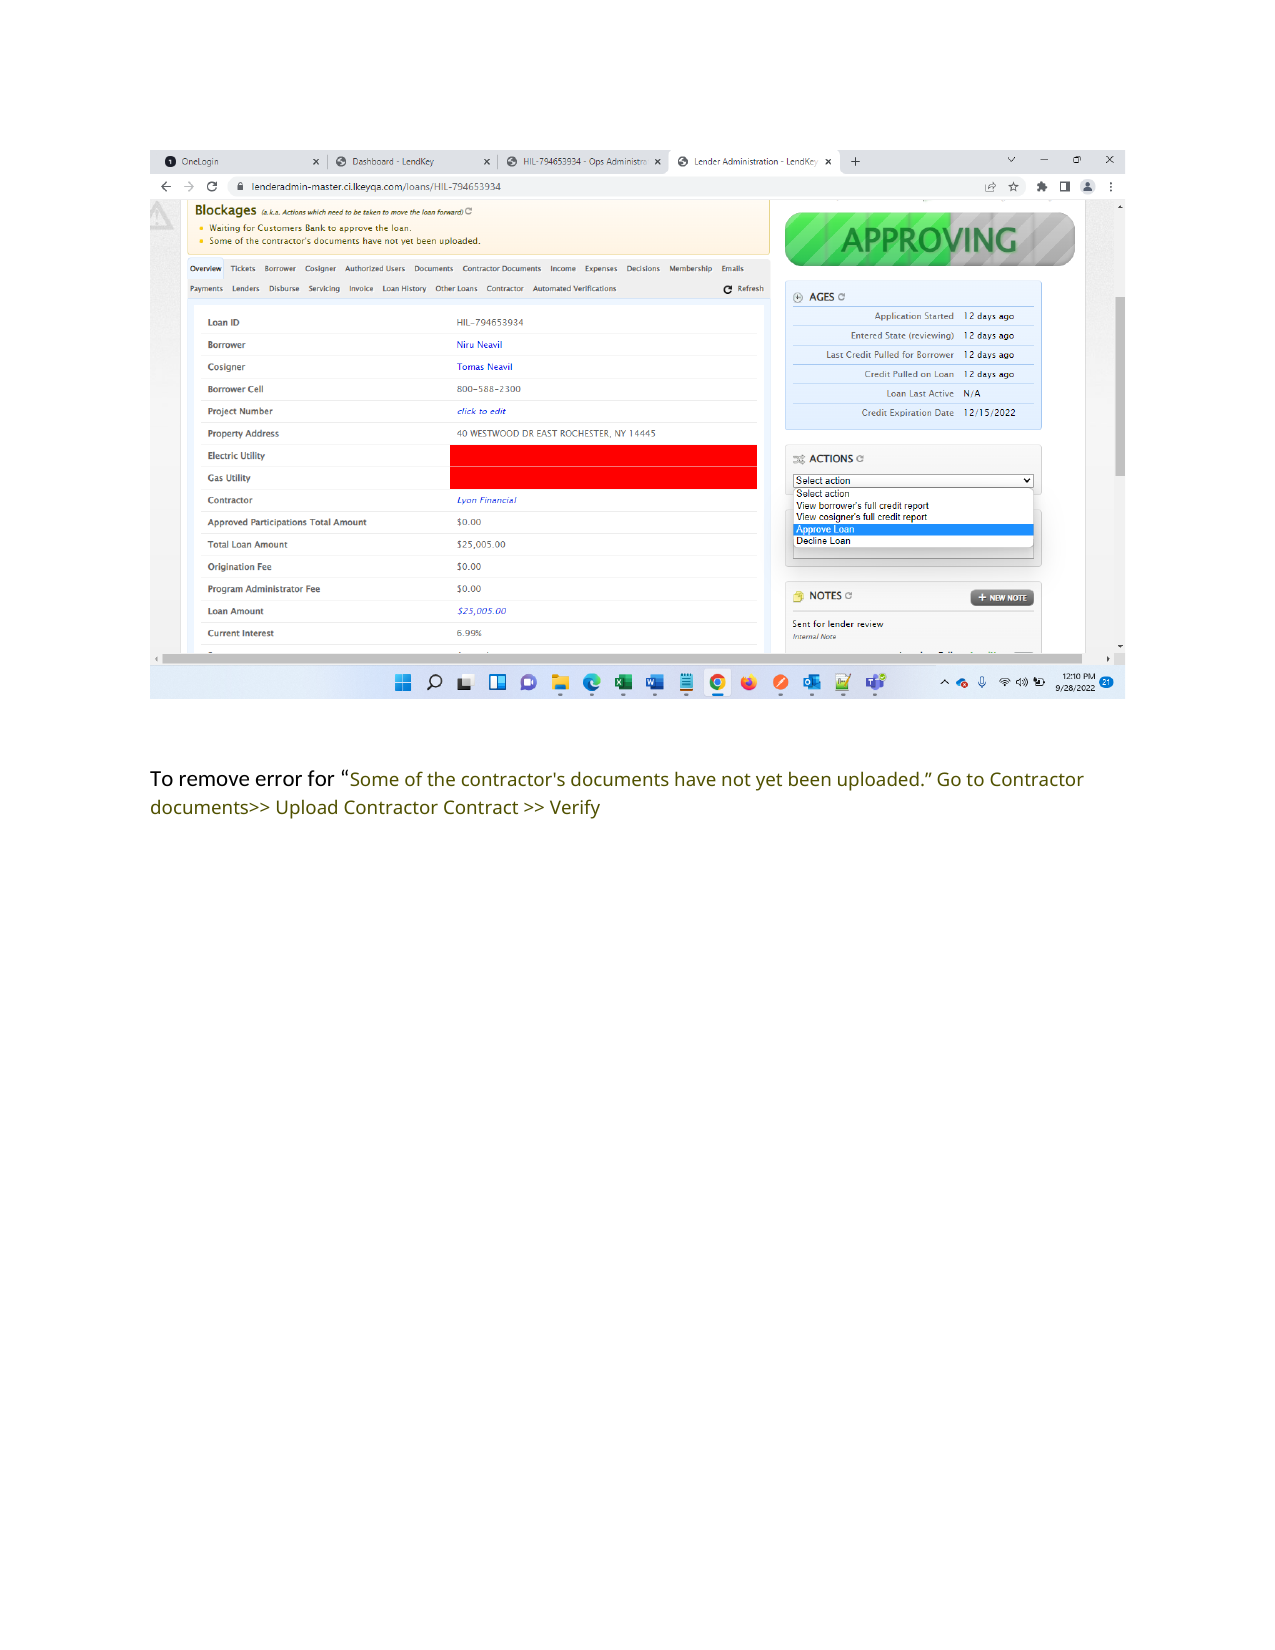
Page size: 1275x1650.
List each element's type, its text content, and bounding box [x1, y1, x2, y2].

picture [150, 150, 1125, 699]
text To remove error for “Some of the contractor's documents have not yet been uploaded.” Go to Contractor documents>> Upload Contractor Contract >> Verify [150, 764, 1125, 820]
